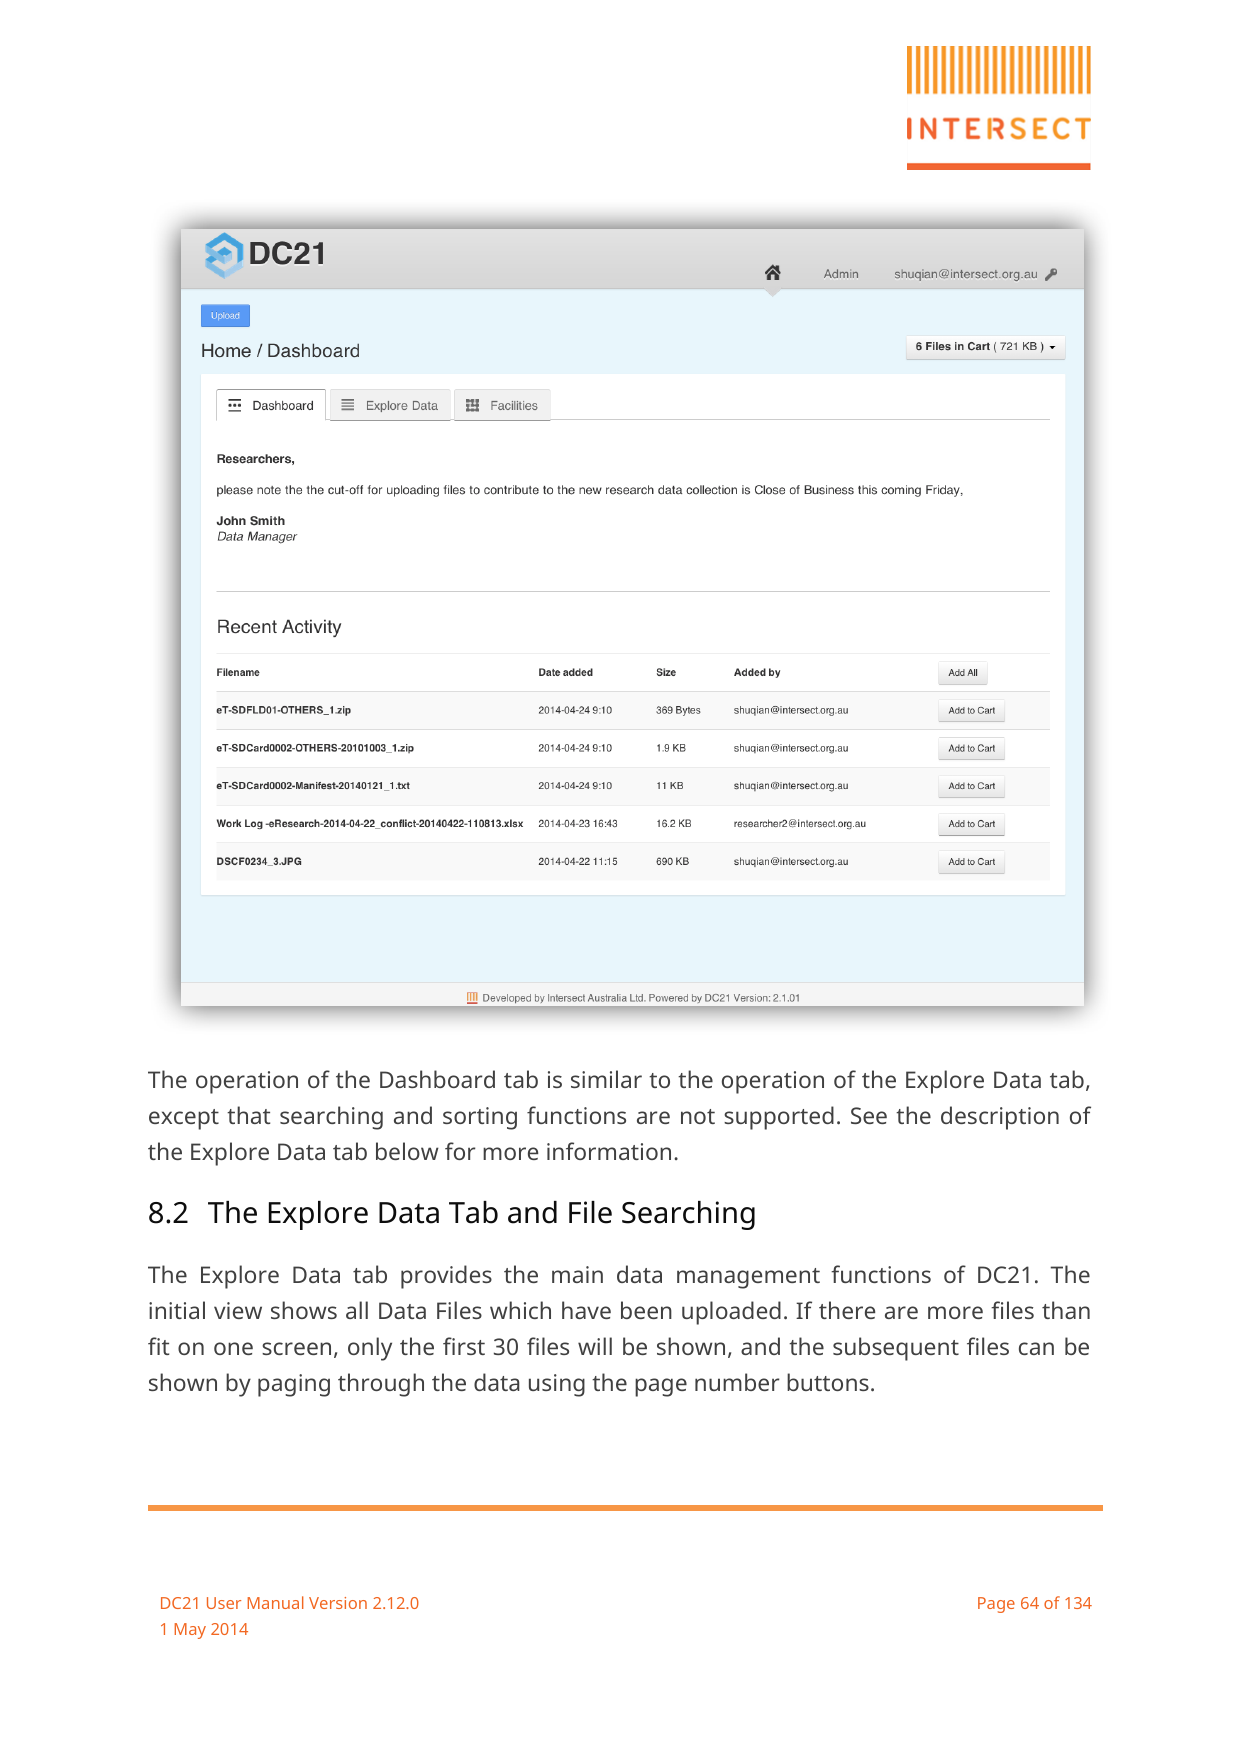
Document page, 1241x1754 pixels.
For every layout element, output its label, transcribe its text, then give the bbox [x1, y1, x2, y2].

subtitle The Explore Data Tab and File Searching [148, 1192, 1092, 1232]
picture [181, 229, 1084, 1006]
picture [905, 44, 1093, 172]
text The operation of the Dashboard tab is similar to the operation of the Explore Data tab, except that searching and sorting functions are not supported. See the description of the Explore Data tab below for more information. [148, 1064, 1092, 1167]
text The Explore Data tab provides the main data management functions of DC21. The initial view shows all Data Files which have been uploaded. If there are more files than fit on one screen, only the first 30 files will be shown, and the subsequent files can be shown by paging through the data using the page number buttons. [148, 1259, 1092, 1398]
